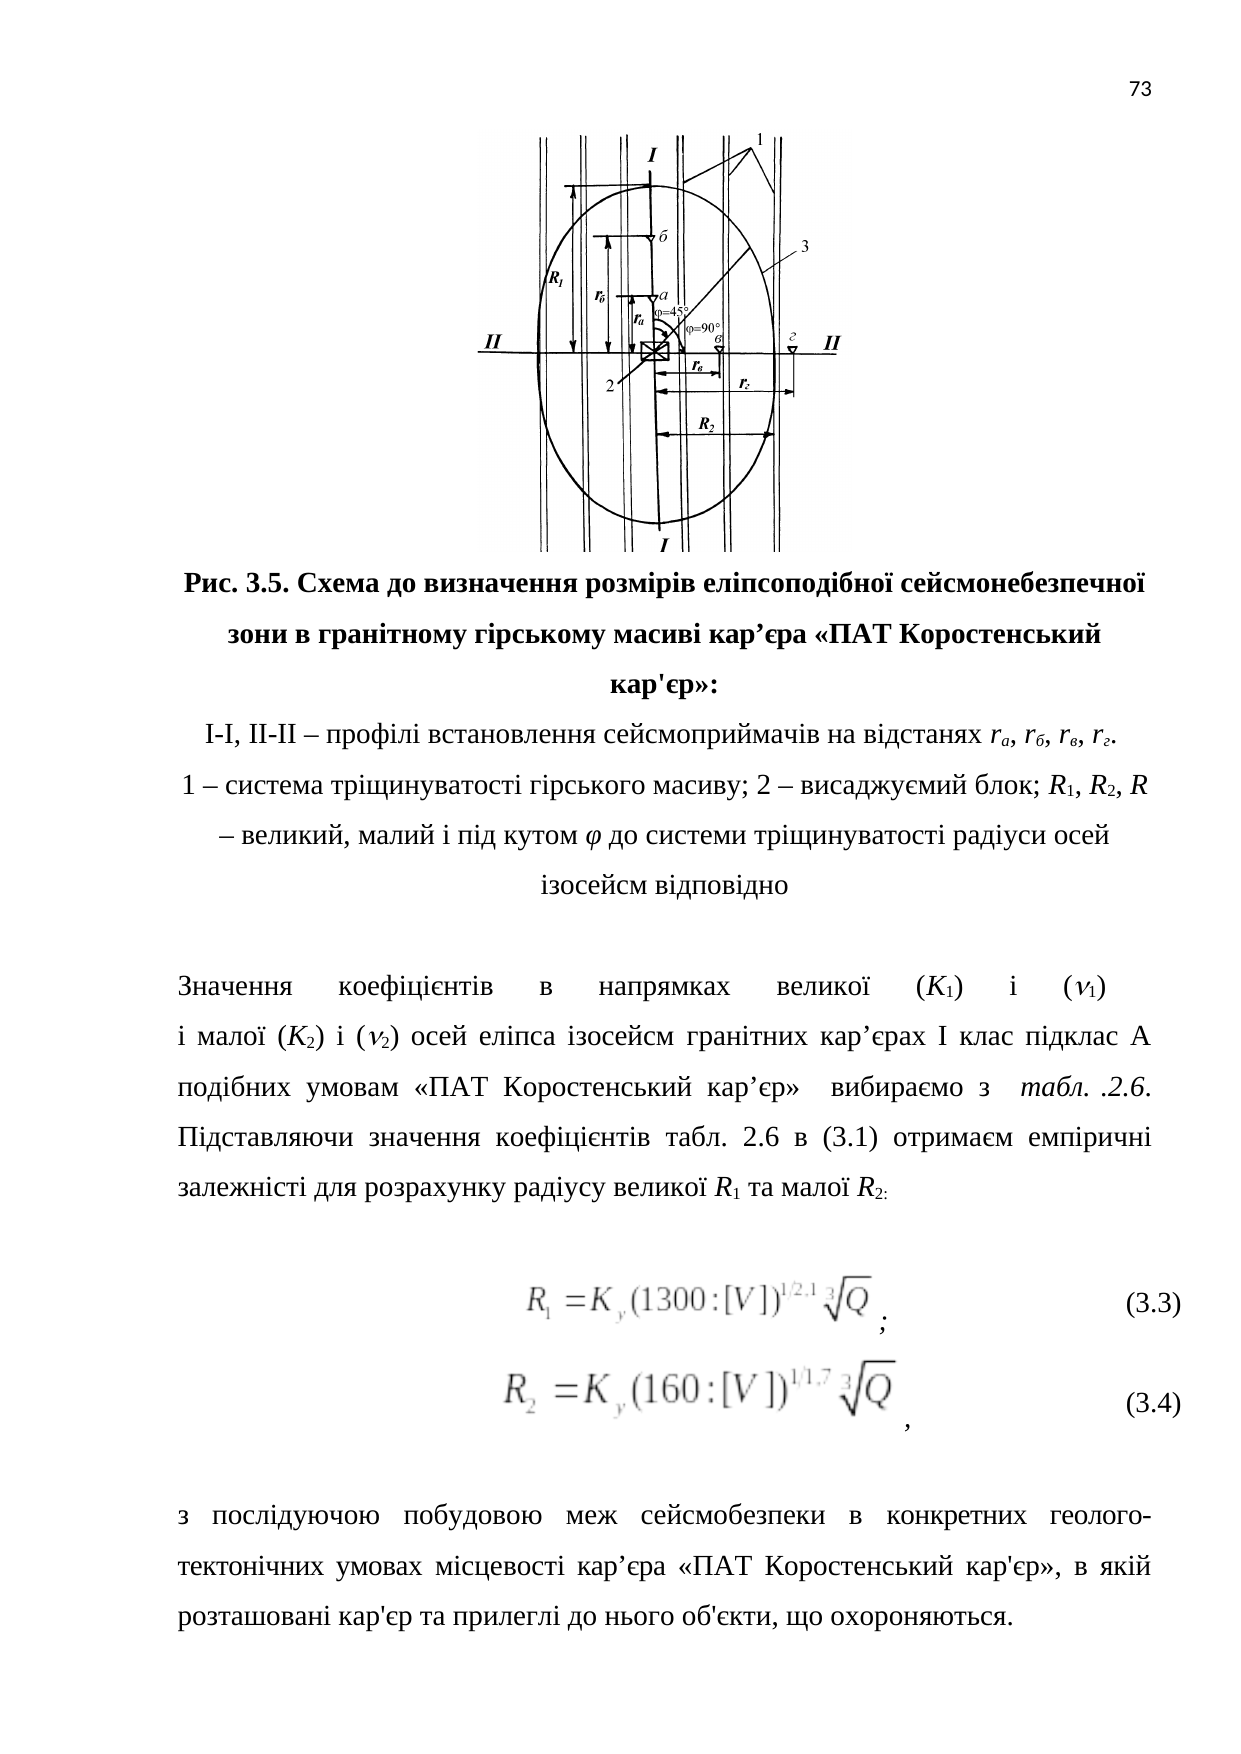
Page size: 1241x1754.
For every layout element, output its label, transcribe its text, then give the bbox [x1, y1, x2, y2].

table_header (3.3) (3.4) [1015, 1270, 1192, 1447]
text І-І, ІІ-ІІ – профілі встановлення сейсмоприймачів на відстанях rа, rб, rв, rг. 1 – система тріщинуватості гірського масиву; 2 – висаджуємий блок; R1, R2, R – великий, малий і під кутом φ до системи тріщинуватості радіуси осей ізосейсм відповідно [177, 717, 1152, 901]
text Рис. 3.5. Схема до визначення розмірів еліпсоподібної сейсмонебезпечної зони в гранітному гірському масиві кар’єра «ПАТ Коростенський кар'єр»: [177, 566, 1152, 700]
text Значення коефіцієнтів в напрямках великої (К1) і (1) і малої (К2) і (2) осей еліпса ізосейсм гранітних кар’єрах І клас підклас А подібних умовам «ПАТ Коростенський кар’єр» вибираємо з табл. .2.6. Підставляючи значення коефіцієнтів табл. 2.6 в (3.1) отримаєм емпіричні залежністі для розрахунку радіусу великої R1 та малої R2: [177, 968, 1152, 1203]
text з послідуючою побудовою меж сейсмобезпеки в конкретних геолого-тектонічних умовах місцевості кар’єра «ПАТ Коростенський кар'єр», в якій розташовані кар'єр та прилеглі до нього об'єкти, що охороняються. [177, 1497, 1152, 1632]
table_header ; , [395, 1270, 1015, 1447]
